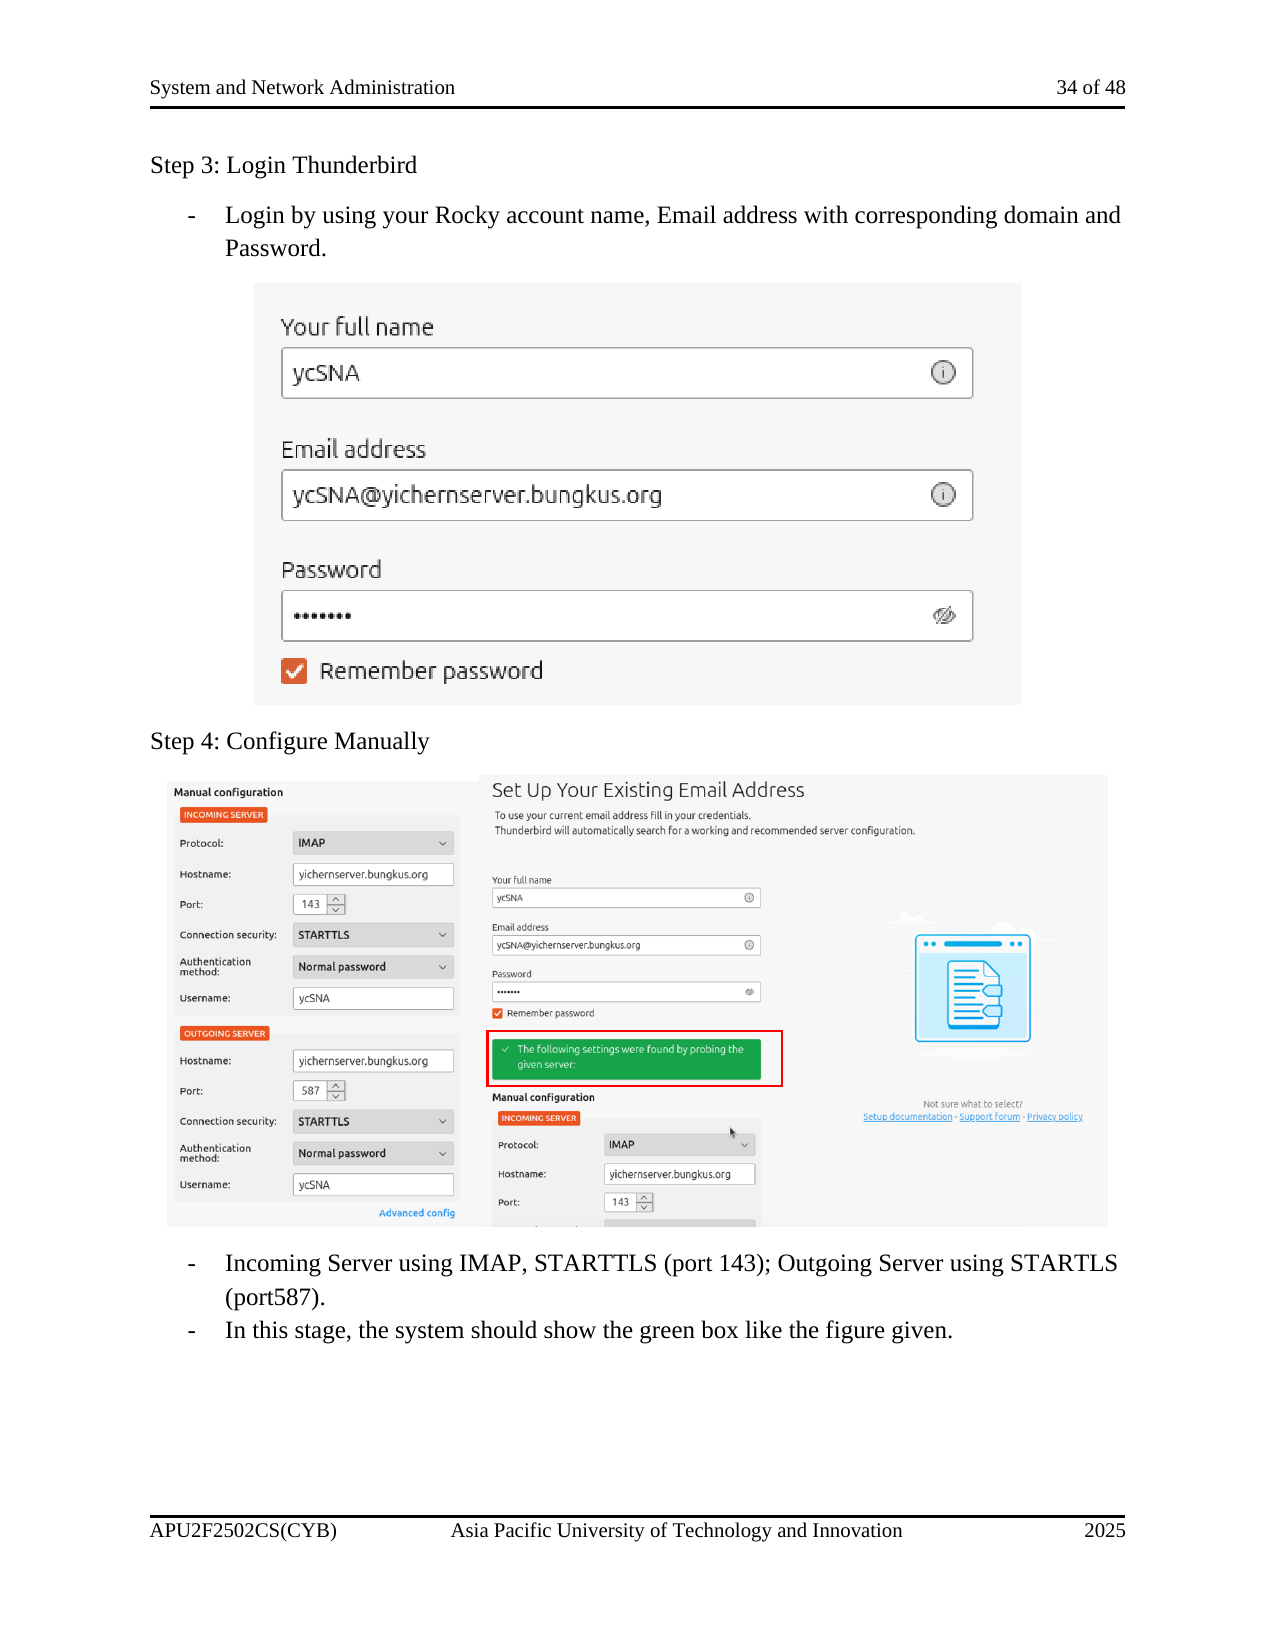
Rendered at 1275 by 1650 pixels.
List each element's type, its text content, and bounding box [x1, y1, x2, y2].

list In this stage, the system should show the green box like the figure given. [187, 1315, 1125, 1344]
text Step 3: Login Thunderbird [150, 150, 1125, 179]
picture [253, 283, 1022, 705]
list Incoming Server using IMAP, STARTTLS (port 143); Outgoing Server using STARTLS (port587). [187, 1248, 1125, 1310]
picture [167, 775, 1108, 1227]
text Step 4: Configure Manually [150, 726, 1125, 754]
list Login by using your Rocky account name, Email address with corresponding domain and Password. [187, 200, 1125, 262]
